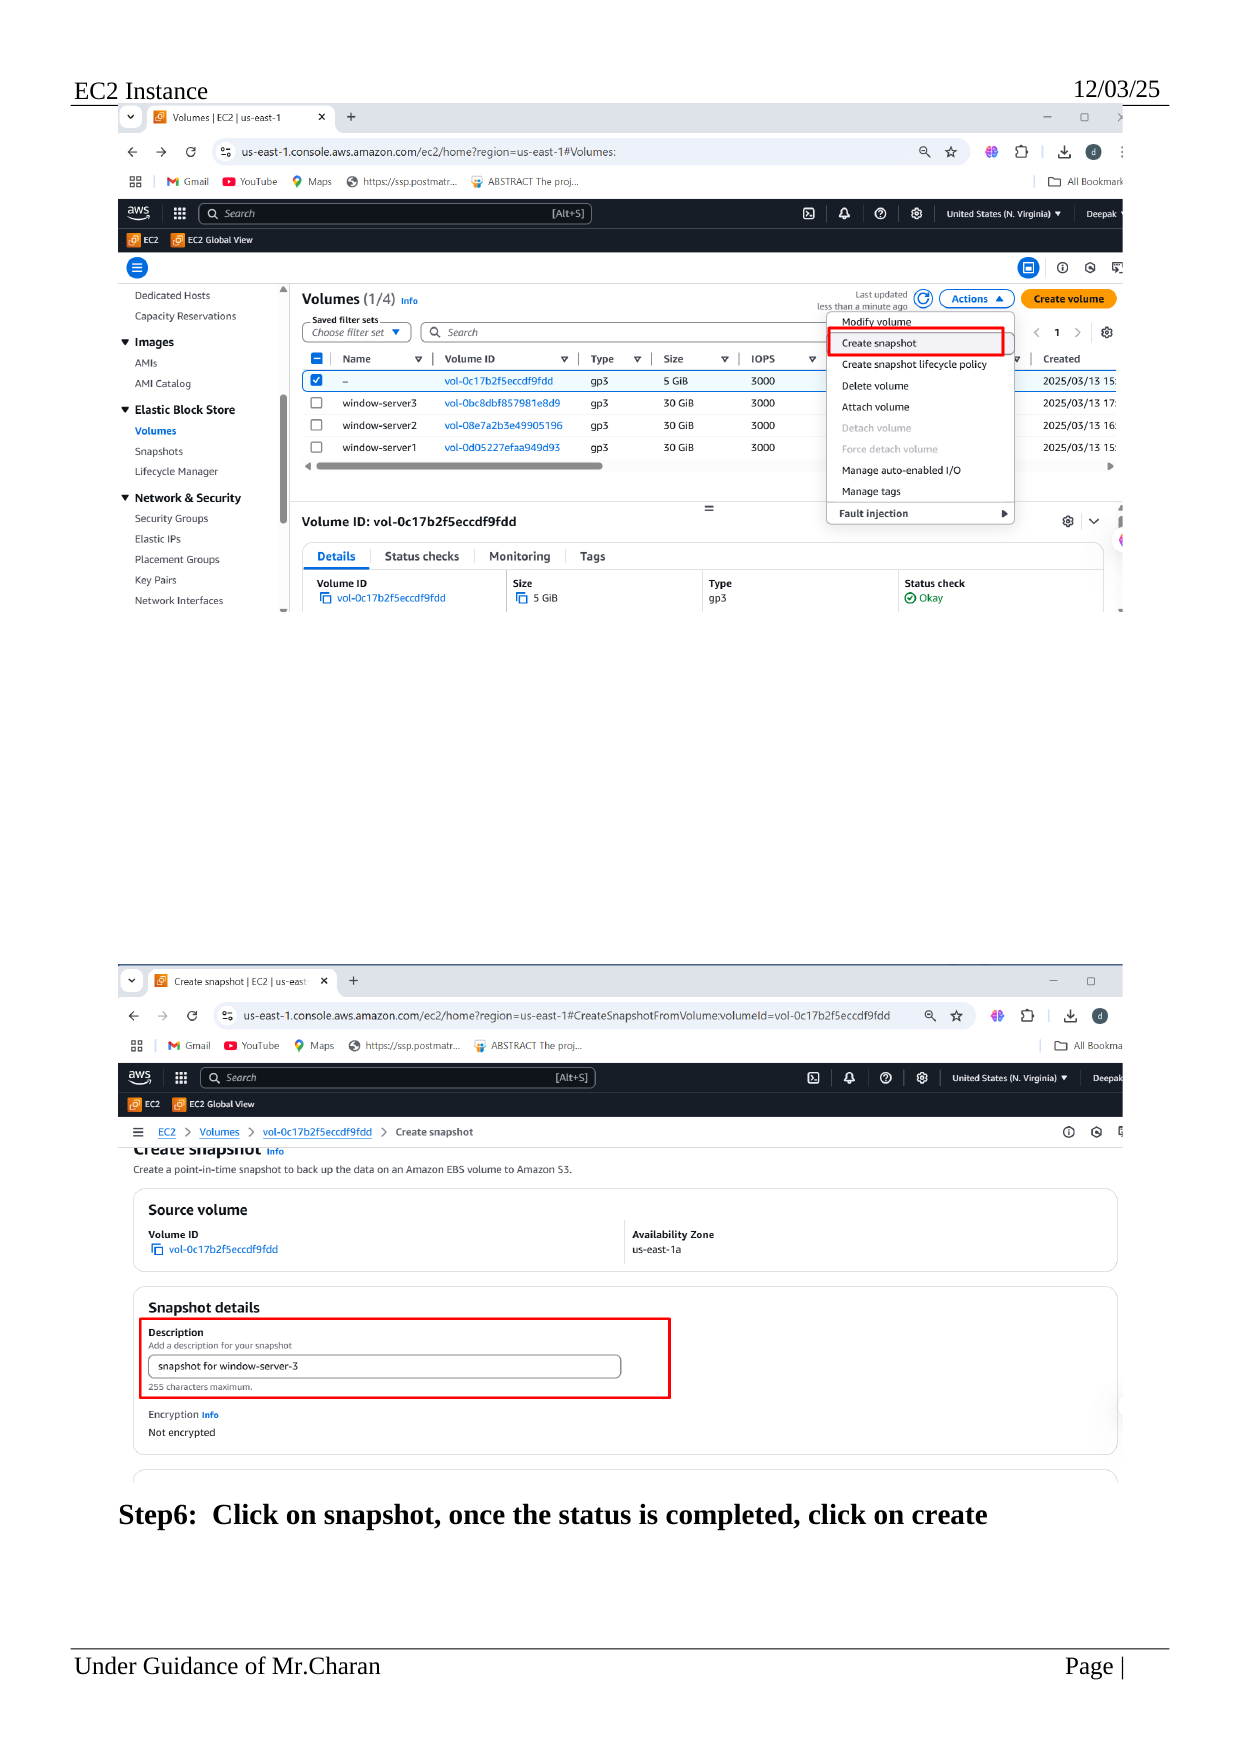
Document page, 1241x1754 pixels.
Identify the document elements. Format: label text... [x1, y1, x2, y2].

text Step6: Click on snapshot, once the status is completed, click on create [118, 1497, 1122, 1531]
picture [118, 964, 1123, 1483]
picture [118, 103, 1123, 612]
